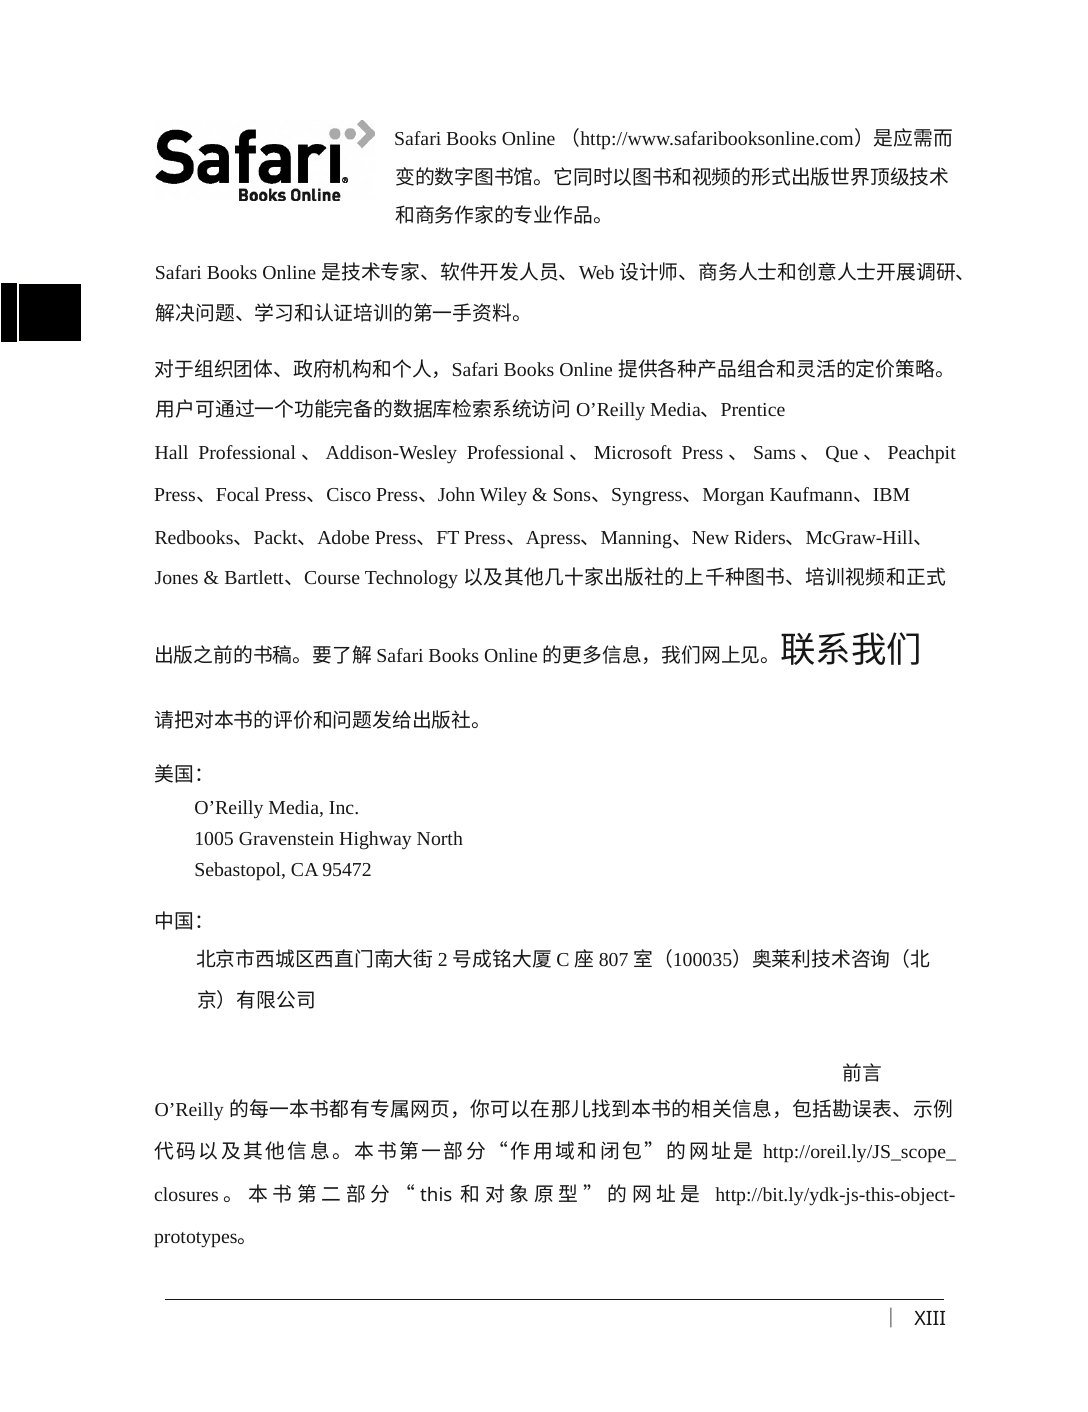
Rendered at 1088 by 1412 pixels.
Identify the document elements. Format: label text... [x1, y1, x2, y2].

picture [155, 120, 375, 201]
text 1005 Gravenstein Highway North [194, 827, 956, 850]
text Redbooks、Packt、Adobe Press、FT Press、Apress、Manning、New Riders、McGraw-Hill、 [154, 521, 956, 550]
text Sebastopol, CA 95472 [194, 858, 956, 881]
text Jones & Bartlett、Course Technology 以及其他几十家出版社的上千种图书、培训视频和正式出版之前的书稿。要了解 Safari Books Online 的更多信息，我们网上见。联系我们 [154, 562, 946, 673]
text O’Reilly 的每一本书都有专属网页，你可以在那儿找到本书的相关信息，包括勘误表、示例代码以及其他信息。本书第一部分“作用域和闭包”的网址是 http://oreil.ly/JS_scope_ closures。本书第二部分“this和对象原型”的网址是 http://bit.ly/ydk-js-this-object-prototypes。 [154, 1094, 956, 1249]
text Safari Books Online （http://www.safaribooksonline.com）是应需而变的数字图书馆。它同时以图书和视频的形式出版世界顶级技术和商务作家的专业作品。 [156, 123, 956, 229]
text 美国： [154, 758, 956, 787]
text 北京市西城区西直门南大街 2 号成铭大厦 C 座 807 室（100035）奥莱利技术咨询（北京）有限公司 [196, 944, 956, 1013]
text 请把对本书的评价和问题发给出版社。 [154, 704, 956, 733]
text O’Reilly Media, Inc. [194, 796, 956, 819]
text 前言 [156, 1057, 882, 1086]
text 对于组织团体、政府机构和个人，Safari Books Online 提供各种产品组合和灵活的定价策略。用户可通过一个功能完备的数据库检索系统访问 O’Reilly Media、Prentice [154, 353, 956, 422]
text 中国： [154, 905, 956, 934]
text Hall Professional、Addison-Wesley Professional、Microsoft Press、Sams、Que、Peachpit Press、Focal Press、Cisco Press、John Wiley & Sons、Syngress、Morgan Kaufmann、IBM [154, 436, 956, 507]
text Safari Books Online 是技术专家、软件开发人员、Web 设计师、商务人士和创意人士开展调研、解决问题、学习和认证培训的第一手资料。 [154, 257, 956, 326]
